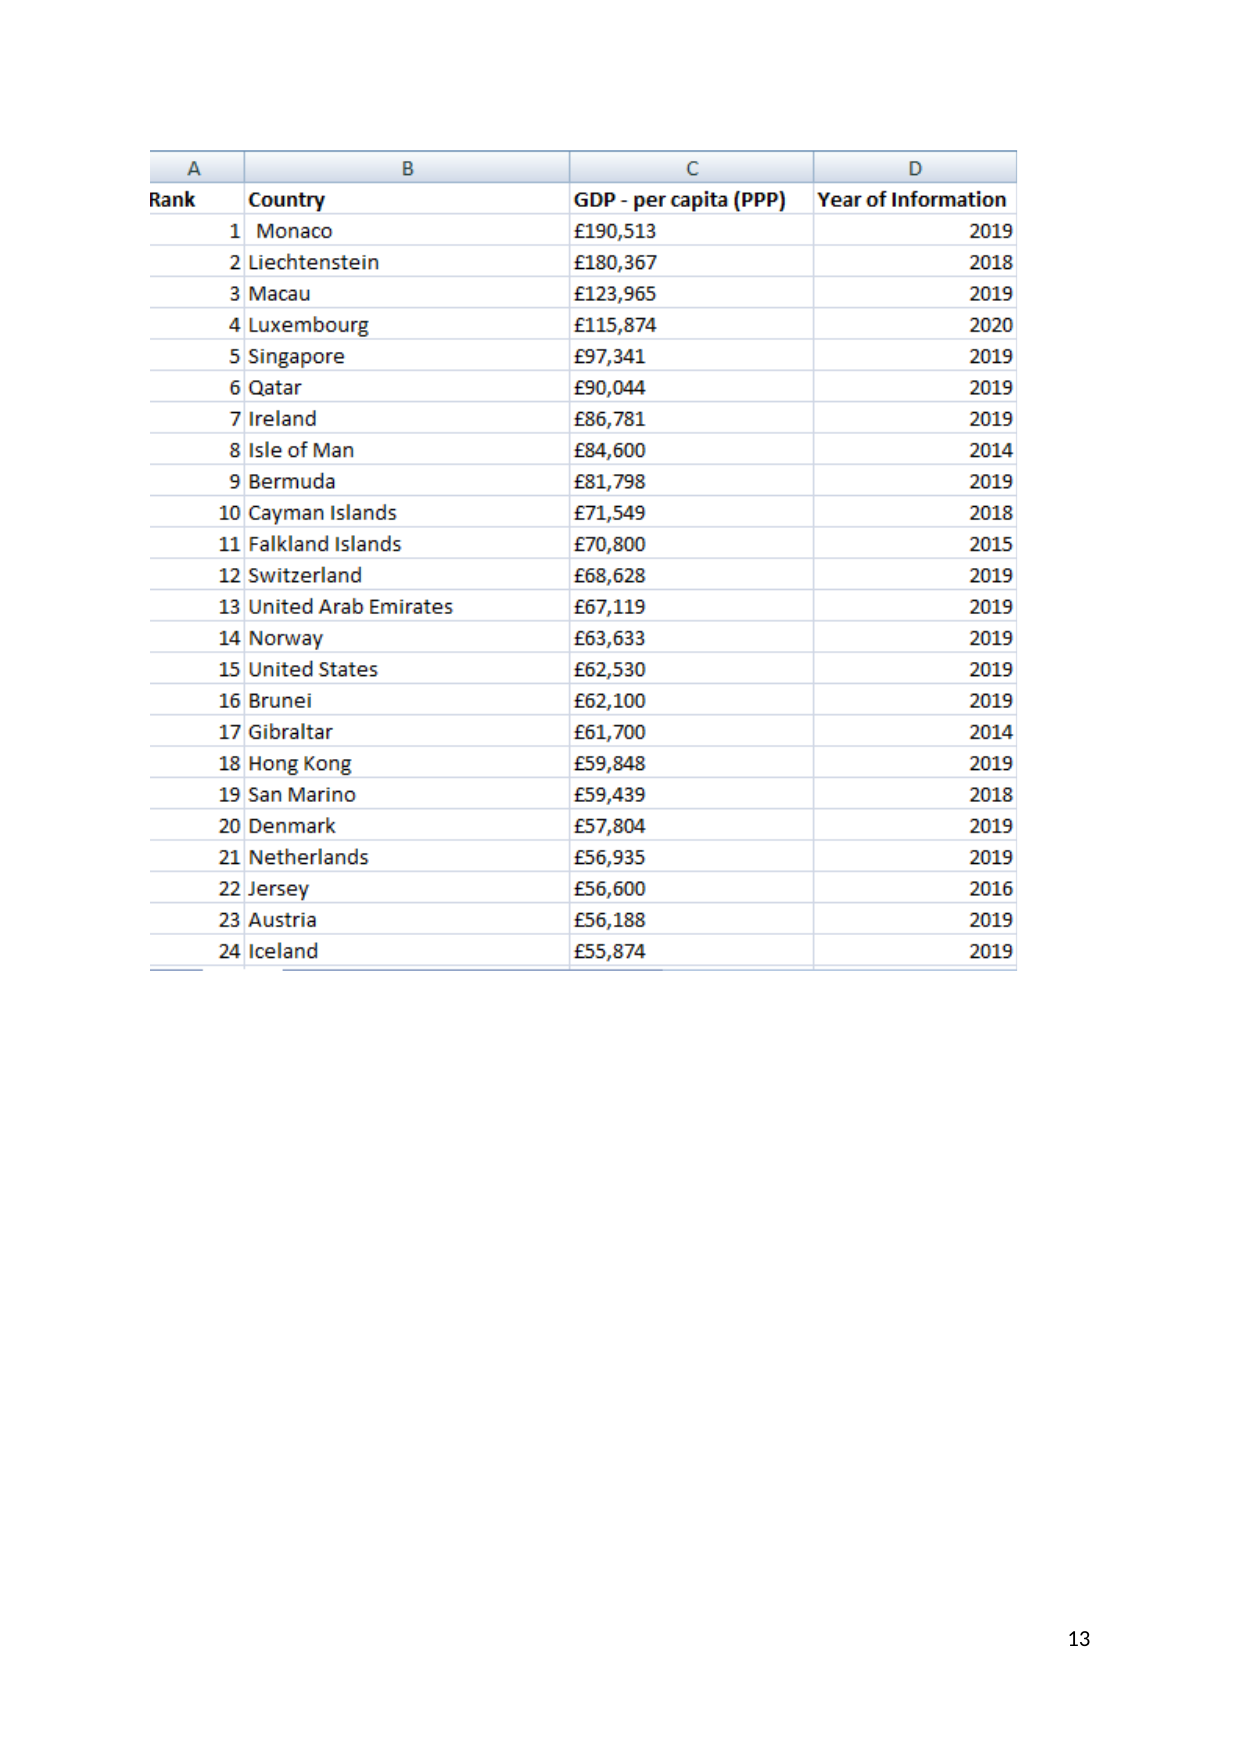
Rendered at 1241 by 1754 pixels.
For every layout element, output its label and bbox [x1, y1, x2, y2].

picture [150, 150, 1018, 971]
